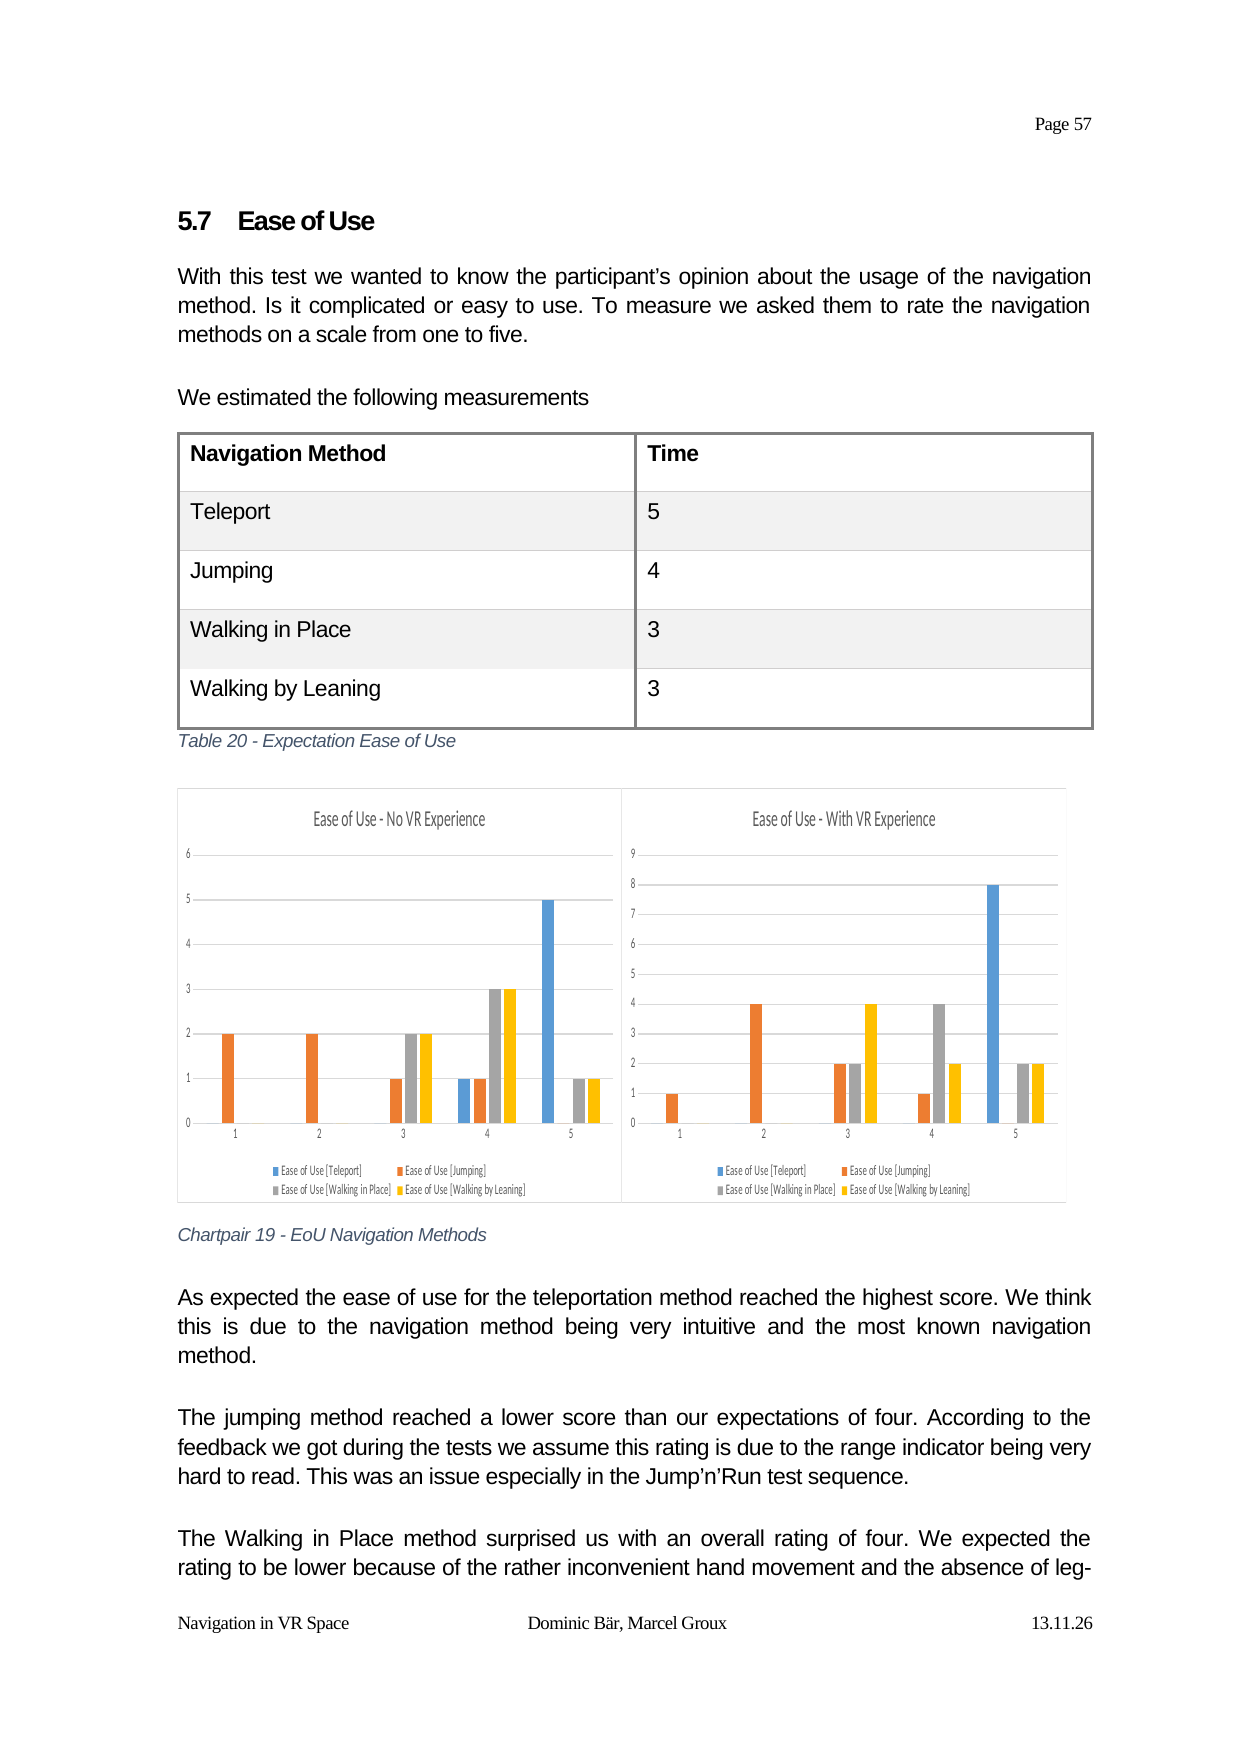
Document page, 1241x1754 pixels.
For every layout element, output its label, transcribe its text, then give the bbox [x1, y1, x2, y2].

table_header Time [637, 435, 1091, 491]
table_header Navigation Method [180, 435, 634, 491]
text Chartpair 19 - EoU Navigation Methods [177, 1223, 1092, 1245]
subtitle Ease of Use [177, 205, 1092, 236]
table_cell Teleport [180, 492, 634, 550]
text Table 20 - Expectation Ease of Use [177, 730, 1092, 752]
table_cell Walking in Place [180, 610, 634, 668]
table_cell 4 [637, 551, 1091, 609]
table_cell 3 [637, 610, 1091, 668]
text As expected the ease of use for the teleportation method reached the highest score. We think this is due to the navigation method being very intuitive and the most known navigation method. [177, 1282, 1092, 1369]
text We estimated the following measurements [177, 382, 1092, 411]
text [177, 1523, 1092, 1582]
text The jumping method reached a lower score than our expectations of four. According to the feedback we got during the tests we assume this rating is due to the range indicator being very hard to read. This was an issue especially in the Jump’n’Run test sequence. [177, 1402, 1092, 1490]
table_cell Jumping [180, 551, 634, 609]
table_cell 5 [637, 492, 1091, 550]
text With this test we wanted to know the participant’s opinion about the usage of the navigation method. Is it complicated or easy to use. To measure we asked them to rate the navigation methods on a scale from one to five. [177, 261, 1092, 348]
table_cell Walking by Leaning [180, 669, 634, 727]
table_cell 3 [637, 669, 1091, 727]
